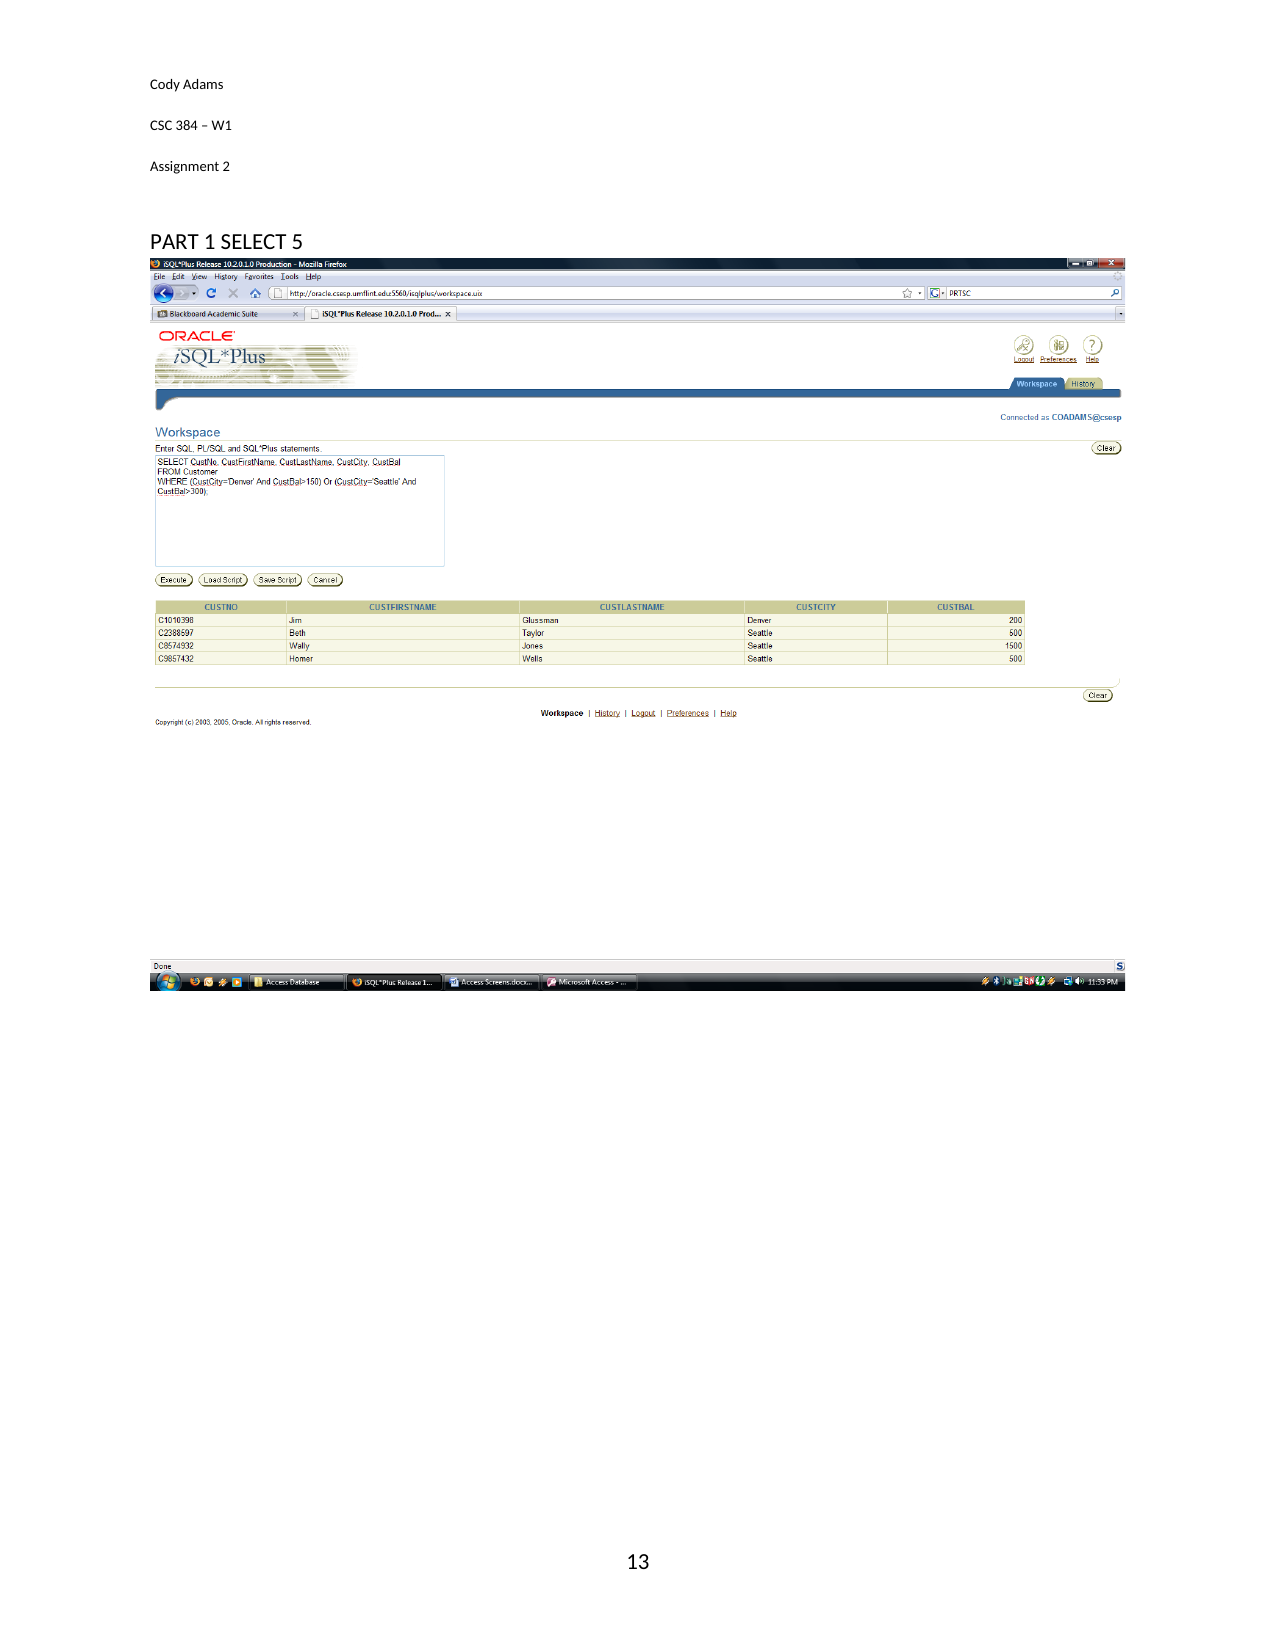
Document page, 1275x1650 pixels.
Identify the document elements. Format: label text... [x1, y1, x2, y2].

picture [150, 258, 1125, 991]
text PART 1 SELECT 5 [150, 227, 1125, 258]
